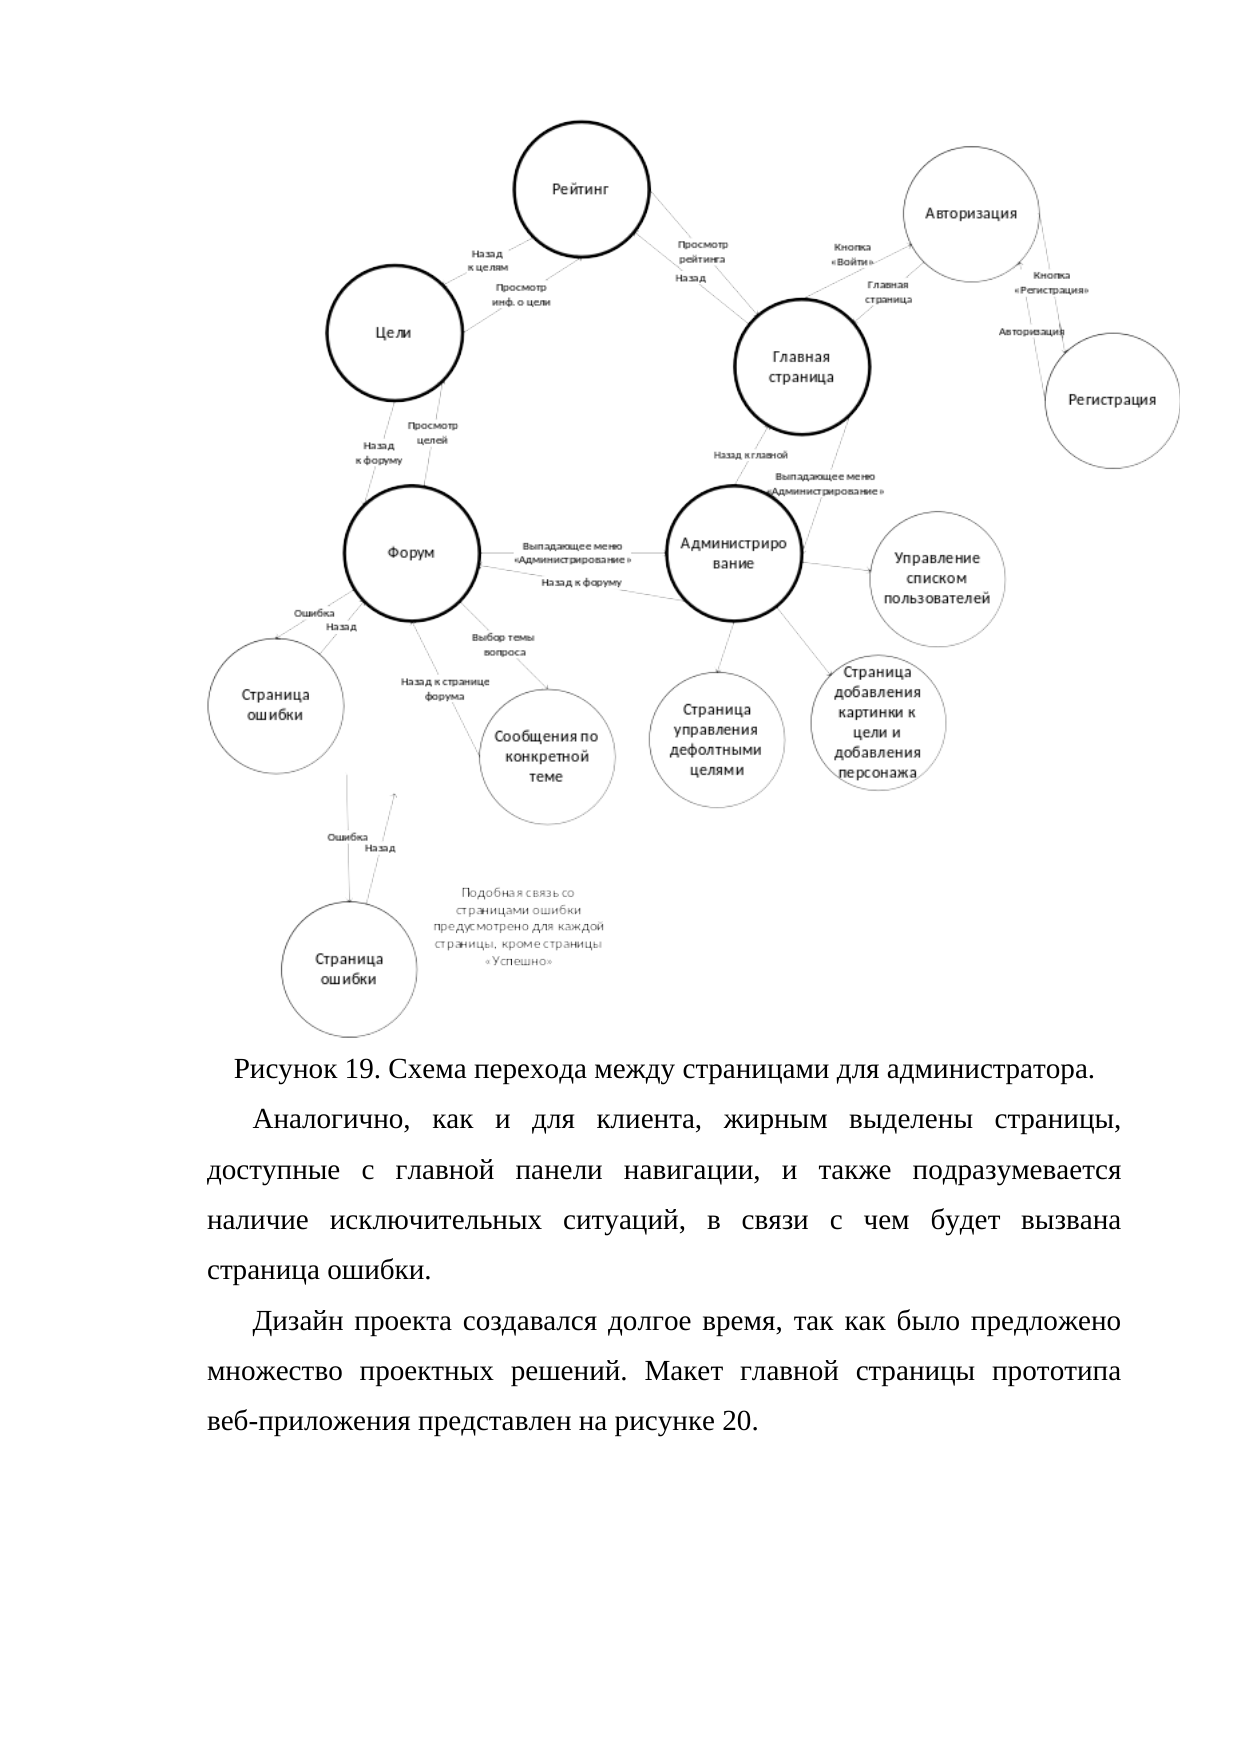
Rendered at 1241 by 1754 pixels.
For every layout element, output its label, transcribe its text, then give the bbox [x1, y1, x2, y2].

text Дизайн проекта создавался долгое время, так как было предложено множество проектных решений. Макет главной страницы прототипа веб-приложения представлен на рисунке 20. [207, 1303, 1122, 1437]
text Аналогично, как и для клиента, жирным выделены страницы, доступные с главной панели навигации, и также подразумевается наличие исключительных ситуаций, в связи с чем будет вызвана страница ошибки. [207, 1102, 1122, 1286]
text Рисунок 19. Схема перехода между страницами для администратора. [207, 1051, 1122, 1085]
